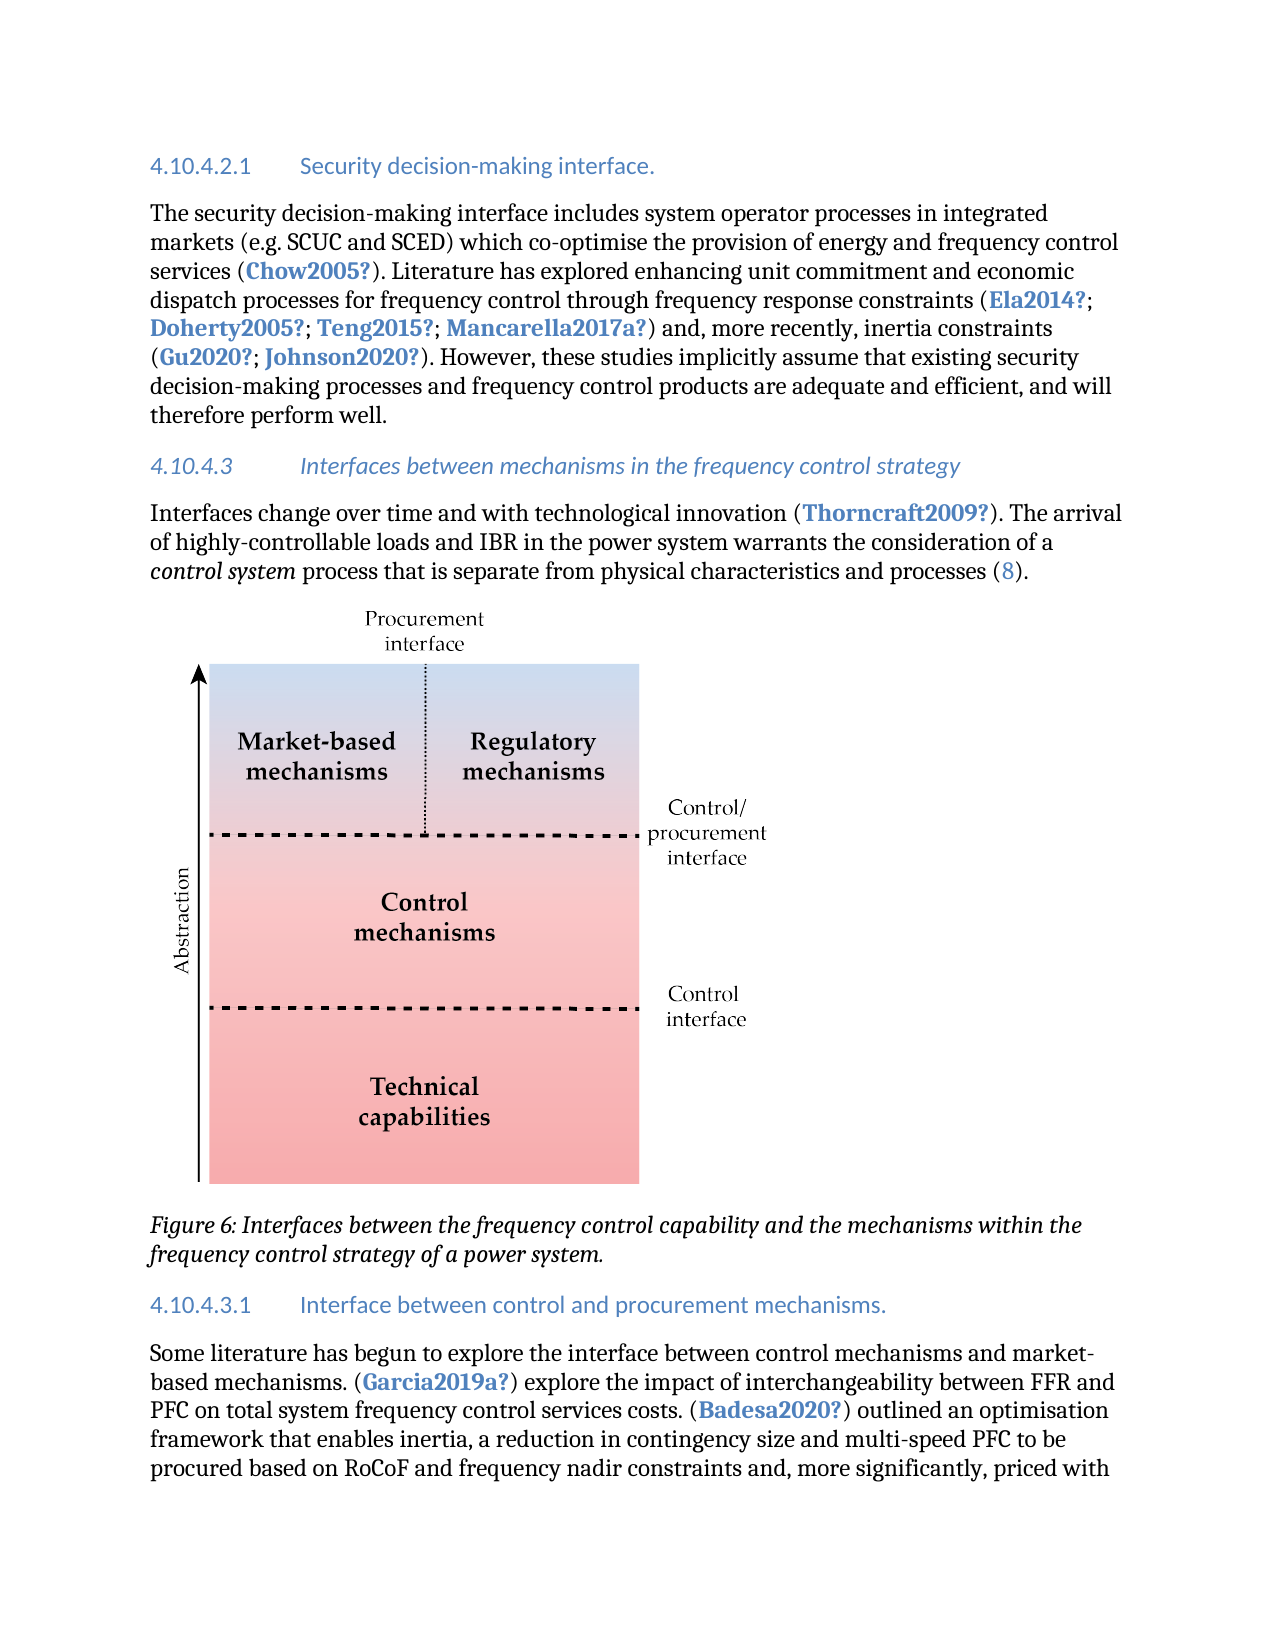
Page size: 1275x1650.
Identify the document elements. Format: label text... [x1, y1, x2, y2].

text The security decision-making interface includes system operator processes in integrated markets (e.g. SCUC and SCED) which co-optimise the provision of energy and frequency control services (Chow2005?). Literature has explored enhancing unit commitment and economic dispatch processes for frequency control through frequency response constraints (Ela2014?; Doherty2005?; Teng2015?; Mancarella2017a?) and, more recently, inertia constraints (Gu2020?; Johnson2020?). However, these studies implicitly assume that existing security decision-making processes and frequency control products are adequate and efficient, and will therefore perform well. [150, 199, 1125, 429]
text Interfaces change over time and with technological innovation (Thorncraft2009?). The arrival of highly-controllable loads and IBR in the power system warrants the consideration of a control system process that is separate from physical characteristics and processes (8). [150, 499, 1125, 586]
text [150, 1339, 1125, 1482]
subtitle 4.10.4.2.1 Security decision-making interface. [150, 150, 1125, 181]
picture [168, 604, 774, 1191]
text Figure 6: Interfaces between the frequency control capability and the mechanisms within the frequency control strategy of a power system. [150, 1211, 1125, 1269]
subtitle 4.10.4.3.1 Interface between control and procurement mechanisms. [150, 1289, 1125, 1320]
subtitle 4.10.4.3 Interfaces between mechanisms in the frequency control strategy [150, 450, 1125, 481]
